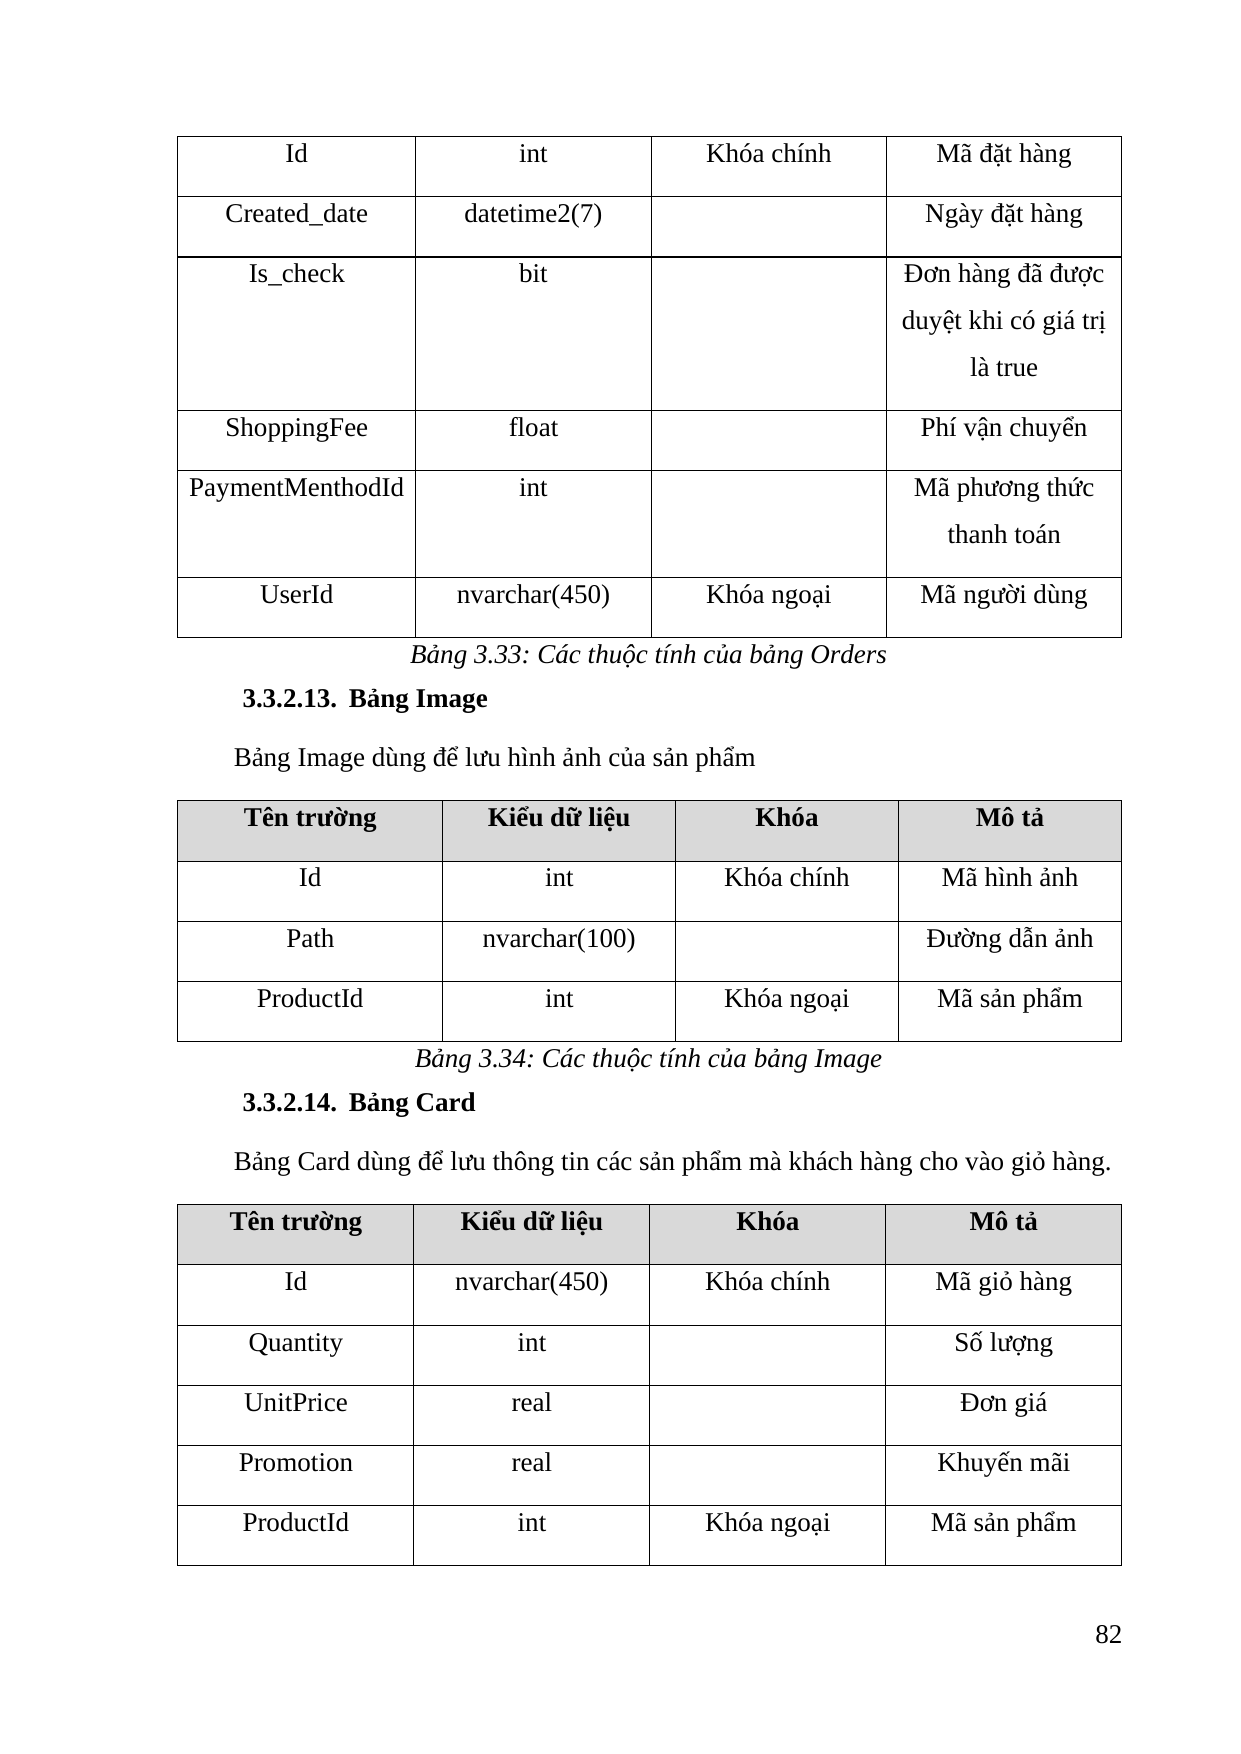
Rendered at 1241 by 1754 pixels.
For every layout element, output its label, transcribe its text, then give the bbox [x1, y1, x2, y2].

table_cell [676, 922, 898, 981]
table_cell Created_date [178, 197, 415, 256]
table_cell Số lượng [886, 1326, 1121, 1385]
table_cell Đường dẫn ảnh [899, 922, 1121, 981]
table_cell [652, 411, 886, 470]
table_cell nvarchar(450) [416, 578, 651, 637]
table_cell int [414, 1326, 649, 1385]
text Bảng Image dùng để lưu hình ảnh của sản phẩm [177, 741, 1122, 772]
table_cell PaymentMenthodId [178, 471, 415, 577]
table_cell Mã giỏ hàng [886, 1265, 1121, 1324]
table_cell real [414, 1446, 649, 1505]
table_cell Quantity [178, 1326, 413, 1385]
table_cell int [414, 1506, 649, 1565]
table_cell datetime2(7) [416, 197, 651, 256]
table_header Tên trường [178, 1205, 413, 1264]
table_cell Đơn giá [886, 1386, 1121, 1445]
table_cell UnitPrice [178, 1386, 413, 1445]
table_cell Mã sản phẩm [899, 982, 1121, 1041]
table_cell [652, 471, 886, 577]
table_cell Khóa chính [652, 137, 886, 196]
table_cell Promotion [178, 1446, 413, 1505]
table_cell bit [416, 258, 651, 410]
table_header Mô tả [886, 1205, 1121, 1264]
table_cell Mã phương thức thanh toán [887, 471, 1121, 577]
table_header Tên trường [178, 801, 442, 861]
table_header Khóa [676, 801, 898, 861]
table_cell Khóa ngoại [650, 1506, 885, 1565]
table_cell [652, 258, 886, 410]
table_cell [650, 1446, 885, 1505]
table_cell UserId [178, 578, 415, 637]
table_cell real [414, 1386, 649, 1445]
table_cell Is_check [178, 258, 415, 410]
table_cell Mã hình ảnh [899, 862, 1121, 921]
table_cell Khóa chính [650, 1265, 885, 1324]
table_cell Id [178, 1265, 413, 1324]
table_cell nvarchar(100) [443, 922, 675, 981]
table_cell [650, 1386, 885, 1445]
table_cell Id [178, 137, 415, 196]
subtitle Bảng Card [242, 1086, 1122, 1117]
table_cell [650, 1326, 885, 1385]
table_header Khóa [650, 1205, 885, 1264]
table_cell nvarchar(450) [414, 1265, 649, 1324]
table_cell int [443, 982, 675, 1041]
table_cell [652, 197, 886, 256]
table_cell Khóa ngoại [652, 578, 886, 637]
text Bảng 3.33: Các thuộc tính của bảng Orders [177, 638, 1122, 669]
table_cell ProductId [178, 982, 442, 1041]
table_cell Mã người dùng [887, 578, 1121, 637]
table_cell Phí vận chuyển [887, 411, 1121, 470]
table_cell int [416, 471, 651, 577]
table_cell ShoppingFee [178, 411, 415, 470]
table_cell Mã đặt hàng [887, 137, 1121, 196]
table_header Kiểu dữ liệu [414, 1205, 649, 1264]
table_cell int [416, 137, 651, 196]
table_cell int [443, 862, 675, 921]
table_cell Path [178, 922, 442, 981]
table_cell Đơn hàng đã được duyệt khi có giá trị là true [887, 258, 1121, 410]
table_cell ProductId [178, 1506, 413, 1565]
table_cell Id [178, 862, 442, 921]
text Bảng Card dùng để lưu thông tin các sản phẩm mà khách hàng cho vào giỏ hàng. [177, 1145, 1122, 1176]
table_header Kiểu dữ liệu [443, 801, 675, 861]
table_cell Khuyến mãi [886, 1446, 1121, 1505]
table_cell Khóa chính [676, 862, 898, 921]
table_cell Mã sản phẩm [886, 1506, 1121, 1565]
text Bảng 3.34: Các thuộc tính của bảng Image [177, 1042, 1122, 1073]
table_cell Khóa ngoại [676, 982, 898, 1041]
table_header Mô tả [899, 801, 1121, 861]
subtitle Bảng Image [242, 682, 1122, 713]
table_cell Ngày đặt hàng [887, 197, 1121, 256]
table_cell float [416, 411, 651, 470]
